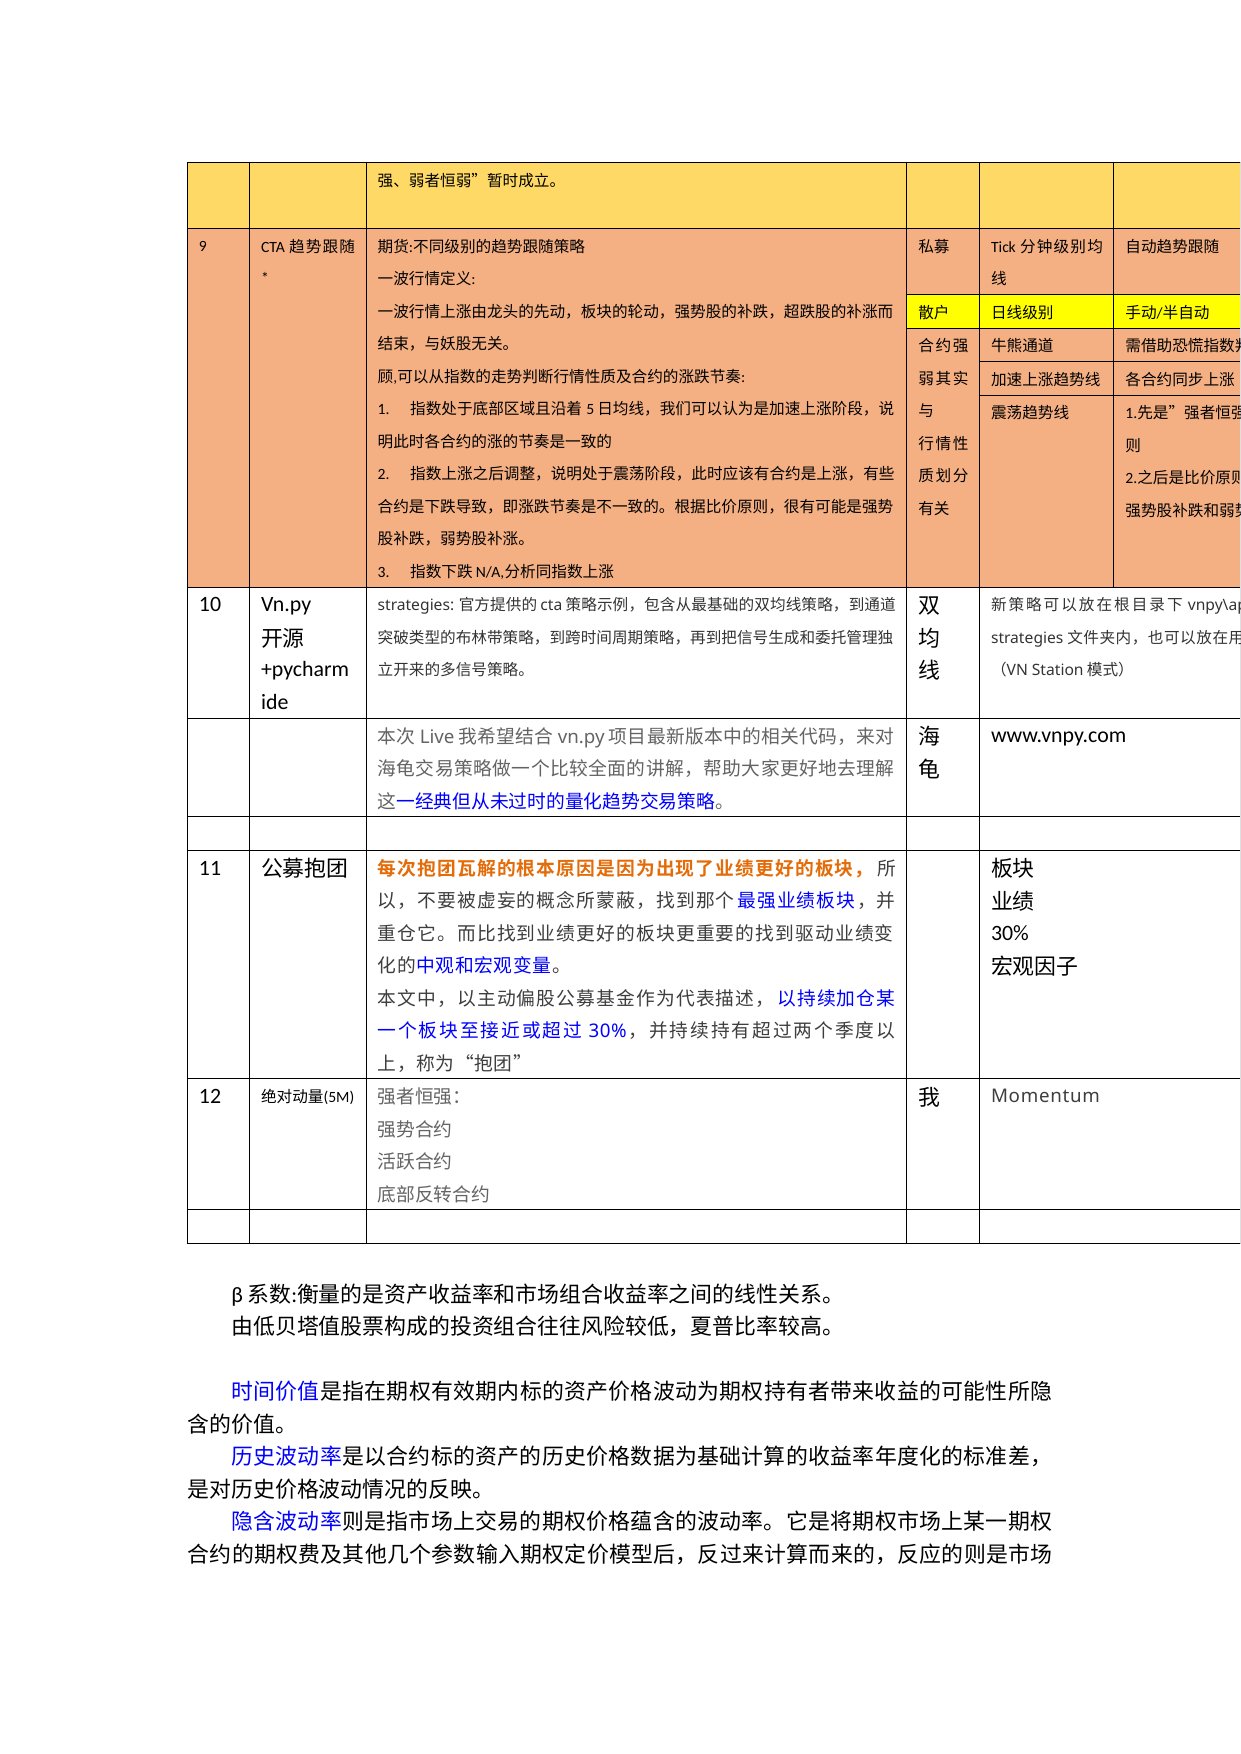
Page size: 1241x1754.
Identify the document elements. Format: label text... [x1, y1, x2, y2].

table_cell 日线级别 [980, 295, 1113, 328]
table_cell [367, 1210, 906, 1243]
table_cell 市场强弱 买强抛弱 [980, 163, 1113, 228]
table_cell 自动趋势跟随 [1114, 229, 1240, 294]
table_cell 海 龟 [907, 719, 979, 816]
table_cell [980, 1210, 1240, 1243]
table_cell Tick分钟级别均线 [980, 229, 1113, 294]
table_cell [188, 1210, 249, 1243]
table_cell 12 [188, 1079, 249, 1209]
table_cell 强者恒强： 强势合约 活跃合约 底部反转合约 [367, 1079, 906, 1209]
table_cell [907, 851, 979, 1078]
table_cell 牛熊通道 [980, 329, 1113, 361]
table_cell 各合约同步上涨 [1114, 362, 1240, 395]
table_cell [250, 1210, 366, 1243]
list 由低贝塔值股票构成的投资组合往往风险较低，夏普比率较高。 [187, 1309, 1053, 1341]
table_cell 8 [188, 163, 249, 228]
table_cell CTA趋势跟随* [250, 229, 366, 587]
list 时间价值是指在期权有效期内标的资产价格波动为期权持有者带来收益的可能性所隐含的价值。 [187, 1374, 1053, 1439]
table_cell 强弱对冲* [250, 163, 366, 228]
table_cell 本次Live我希望结合vn.py项目最新版本中的相关代码，来对海龟交易策略做一个比较全面的讲解，帮助大家更好地去理解这一经典但从未过时的量化趋势交易策略。 [367, 719, 906, 816]
table_cell [907, 817, 979, 850]
table_cell [250, 719, 366, 816]
table_cell 11 [188, 851, 249, 1078]
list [187, 1504, 1053, 1569]
table_cell 配对 [1114, 163, 1240, 228]
table_cell 私募 [907, 163, 979, 228]
table_cell 双 均 线 [907, 588, 979, 718]
table_cell 1.先是”强者恒强，弱者恒弱”原则 2.之后是比价原则: 强势股补跌和弱势股补涨 [1114, 396, 1240, 587]
list β系数:衡量的是资产收益率和市场组合收益率之间的线性关系。 [187, 1276, 1053, 1309]
table_cell 新策略可以放在根目录下vnpy\app\cta_strategy\strategies文件夹内，也可以放在用户运行的文件内（VN Station模式） [980, 588, 1240, 718]
table_cell 私募 [907, 229, 979, 294]
table_cell [980, 817, 1240, 850]
table_cell 10 [188, 588, 249, 718]
table_cell 每次抱团瓦解的根本原因是因为出现了业绩更好的板块，所以，不要被虚妄的概念所蒙蔽，找到那个最强业绩板块，并重仓它。而比找到业绩更好的板块更重要的找到驱动业绩变化的中观和宏观变量。 本文中，以主动偏股公募基金作为代表描述，以持续加仓某一个板块至接近或超过30%，并持续持有超过两个季度以上，称为“抱团” [367, 851, 906, 1078]
table_cell 板块 业绩 30% 宏观因子 [980, 851, 1240, 1078]
table_cell 期货:不同级别的趋势跟随策略 一波行情定义: 一波行情上涨由龙头的先动，板块的轮动，强势股的补跌，超跌股的补涨而结束，与妖股无关。 顾,可以从指数的走势判断行情性质及合约的涨跌节奏: 指数处于底部区域且沿着5日均线，我们可以认为是加速上涨阶段，说明此时各合约的涨的节奏是一致的 指数上涨之后调整，说明处于震荡阶段，此时应该有合约是上涨，有些合约是下跌导致，即涨跌节奏是不一致的。根据比价原则，很有可能是强势股补跌，弱势股补涨。 指数下跌N/A,分析同指数上涨 [367, 229, 906, 587]
table_cell [188, 719, 249, 816]
table_cell 合约强弱其实与 行情性质划分有关 [907, 329, 979, 587]
table_cell 加速上涨趋势线 [980, 362, 1113, 395]
table_cell 绝对动量(5M) [250, 1079, 366, 1209]
table_cell strategies: 官方提供的cta策略示例，包含从最基础的双均线策略，到通道突破类型的布林带策略，到跨时间周期策略，再到把信号生成和委托管理独立开来的多信号策略。 [367, 588, 906, 718]
table_cell 震荡趋势线 [980, 396, 1113, 587]
table_cell 散户 [907, 295, 979, 328]
table_cell Vn.py 开源 +pycharm ide [250, 588, 366, 718]
table_cell 公募抱团 [250, 851, 366, 1078]
table_cell [367, 817, 906, 850]
table_cell [250, 817, 366, 850]
table_cell [907, 1210, 979, 1243]
list 历史波动率是以合约标的资产的历史价格数据为基础计算的收益率年度化的标准差，是对历史价格波动情况的反映。 [187, 1439, 1053, 1504]
table_cell 需借助恐慌指数判断 [1114, 329, 1240, 361]
table_cell 手动/半自动 [1114, 295, 1240, 328]
table_cell 我 [907, 1079, 979, 1209]
table_cell www.vnpy.com [980, 719, 1240, 816]
table_cell [188, 817, 249, 850]
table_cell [367, 163, 906, 228]
table_cell 9 [188, 229, 249, 587]
table_cell Momentum [980, 1079, 1240, 1209]
